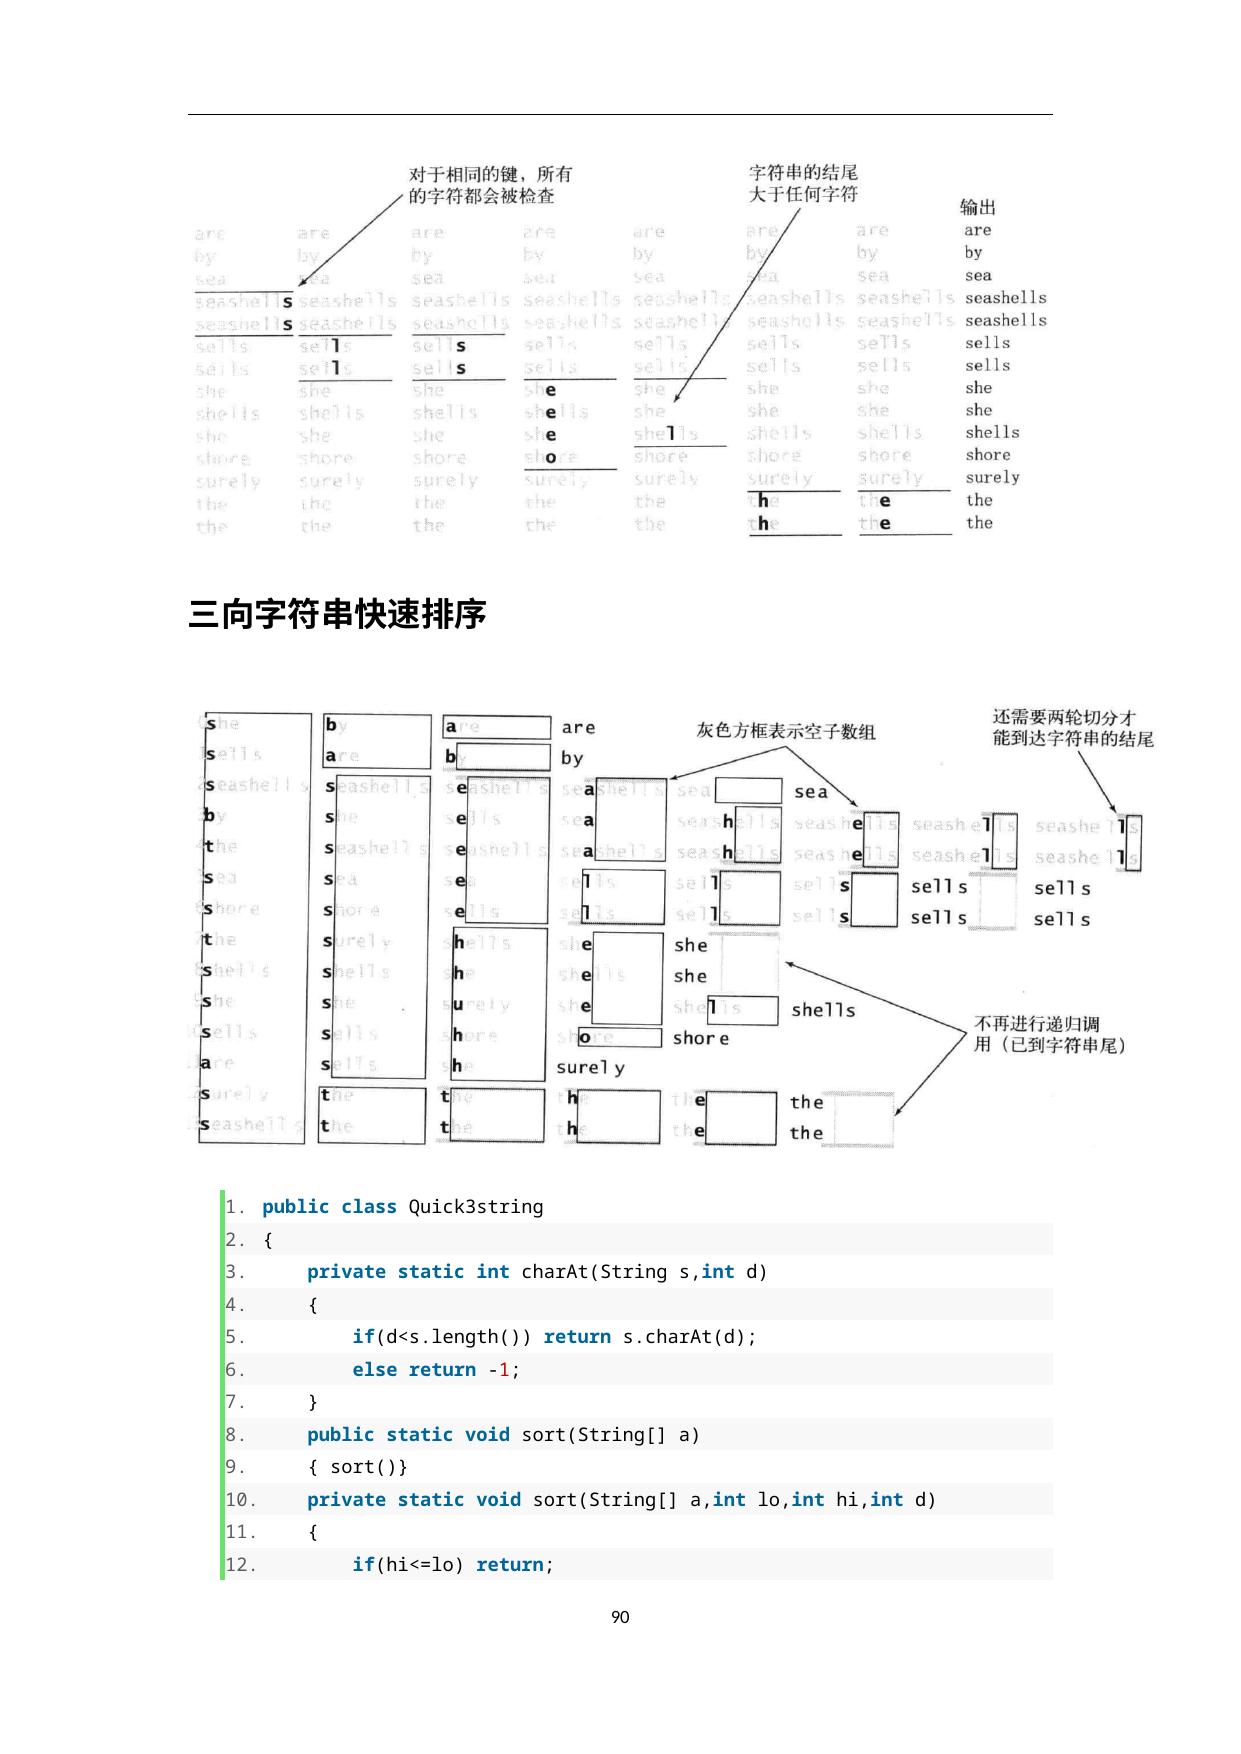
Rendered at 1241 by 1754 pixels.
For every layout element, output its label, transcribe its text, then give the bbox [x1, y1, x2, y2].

picture [187, 162, 1053, 539]
list { [225, 1288, 1053, 1320]
list { [225, 1223, 1053, 1255]
list { sort()} [225, 1450, 1053, 1483]
list private static int charAt(String s,int d) [225, 1255, 1053, 1288]
list private static void sort(String[] a,int lo,int hi,int d) [225, 1483, 1053, 1515]
list if(hi<=lo) return; [225, 1548, 1053, 1580]
picture [187, 706, 1159, 1150]
list else return -1; [225, 1353, 1053, 1385]
list if(d<s.length()) return s.charAt(d); [225, 1320, 1053, 1353]
list public static void sort(String[] a) [225, 1418, 1053, 1450]
list { [225, 1515, 1053, 1548]
subtitle 三向字符串快速排序 [187, 579, 1053, 644]
list } [225, 1385, 1053, 1418]
list public class Quick3string [225, 1190, 1053, 1223]
